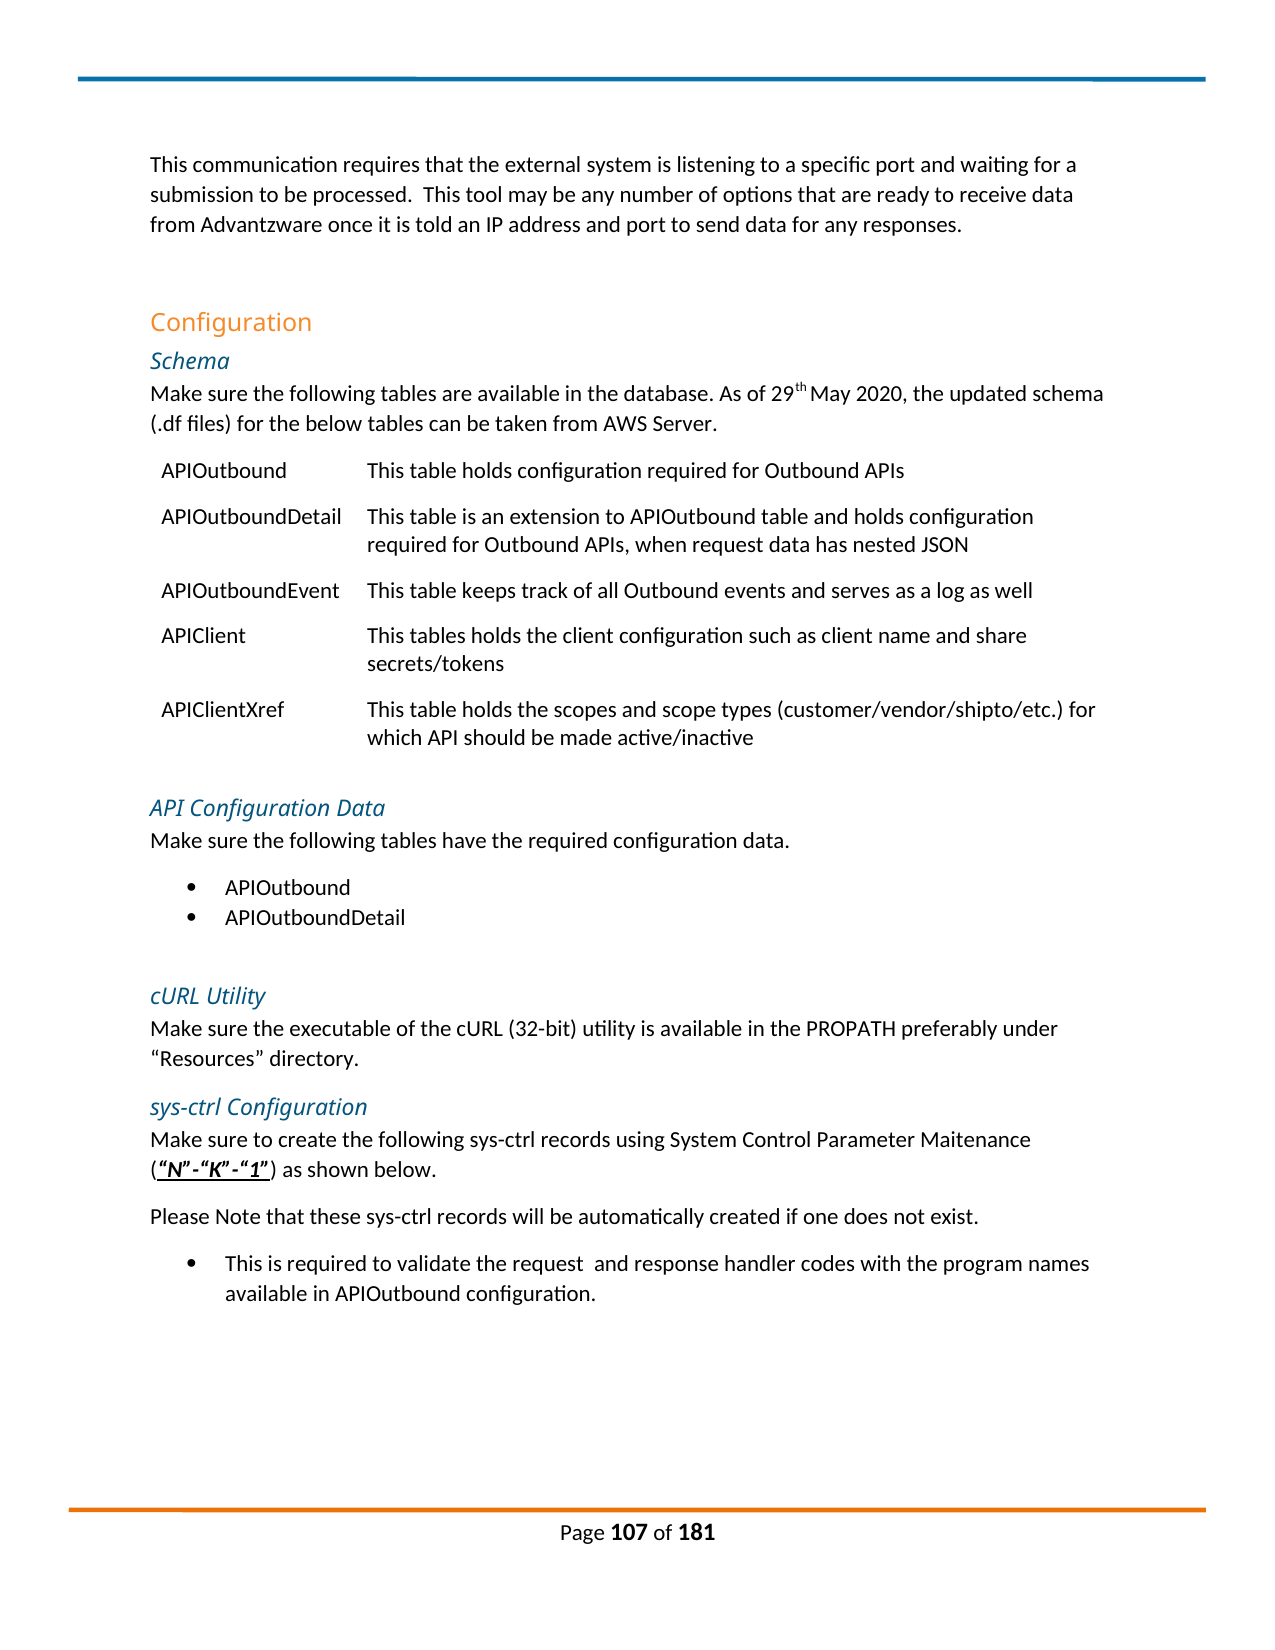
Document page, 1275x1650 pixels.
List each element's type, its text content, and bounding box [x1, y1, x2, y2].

list APIOutbound [187, 873, 1125, 901]
table_cell This table holds the scopes and scope types (customer/vendor/shipto/etc.) for which API should be made active/inactive [356, 696, 1124, 788]
table_cell APIOutboundDetail [150, 502, 356, 576]
text This communication requires that the external system is listening to a specific port and waiting for a submission to be processed. This tool may be any number of options that are ready to receive data from Advantzware once it is told an IP address and port to send data for any responses. [150, 150, 1125, 238]
table_cell APIClient [150, 622, 356, 696]
table_cell This table keeps track of all Outbound events and serves as a log as well [356, 576, 1124, 622]
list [187, 1249, 1125, 1337]
subtitle sys-ctrl Configuration [150, 1091, 1125, 1122]
subtitle cURL Utility [150, 980, 1125, 1012]
subtitle Schema [150, 345, 1125, 376]
list APIOutboundDetail [187, 903, 1125, 961]
table_header This table holds configuration required for Outbound APIs [356, 456, 1124, 502]
text Make sure the following tables are available in the database. As of 29th May 2020, the updated schema (.df files) for the below tables can be taken from AWS Server. [150, 379, 1125, 437]
table_cell This table is an extension to APIOutbound table and holds configuration required for Outbound APIs, when request data has nested JSON [356, 502, 1124, 576]
text Please Note that these sys-ctrl records will be automatically created if one does not exist. [150, 1202, 1125, 1230]
table_header APIOutbound [150, 456, 356, 502]
table_cell APIOutboundEvent [150, 576, 356, 622]
table_cell APIClientXref [150, 696, 356, 788]
text Make sure the executable of the cURL (32-bit) utility is available in the PROPATH preferably under “Resources” directory. [150, 1014, 1125, 1072]
subtitle API Configuration Data [150, 792, 1125, 824]
text Make sure to create the following sys-ctrl records using System Control Parameter Maitenance (“N”-“K”-“1”) as shown below. [150, 1125, 1125, 1183]
table_cell This tables holds the client configuration such as client name and share secrets/tokens [356, 622, 1124, 696]
text Make sure the following tables have the required configuration data. [150, 826, 1125, 854]
subtitle Configuration [150, 304, 1125, 338]
